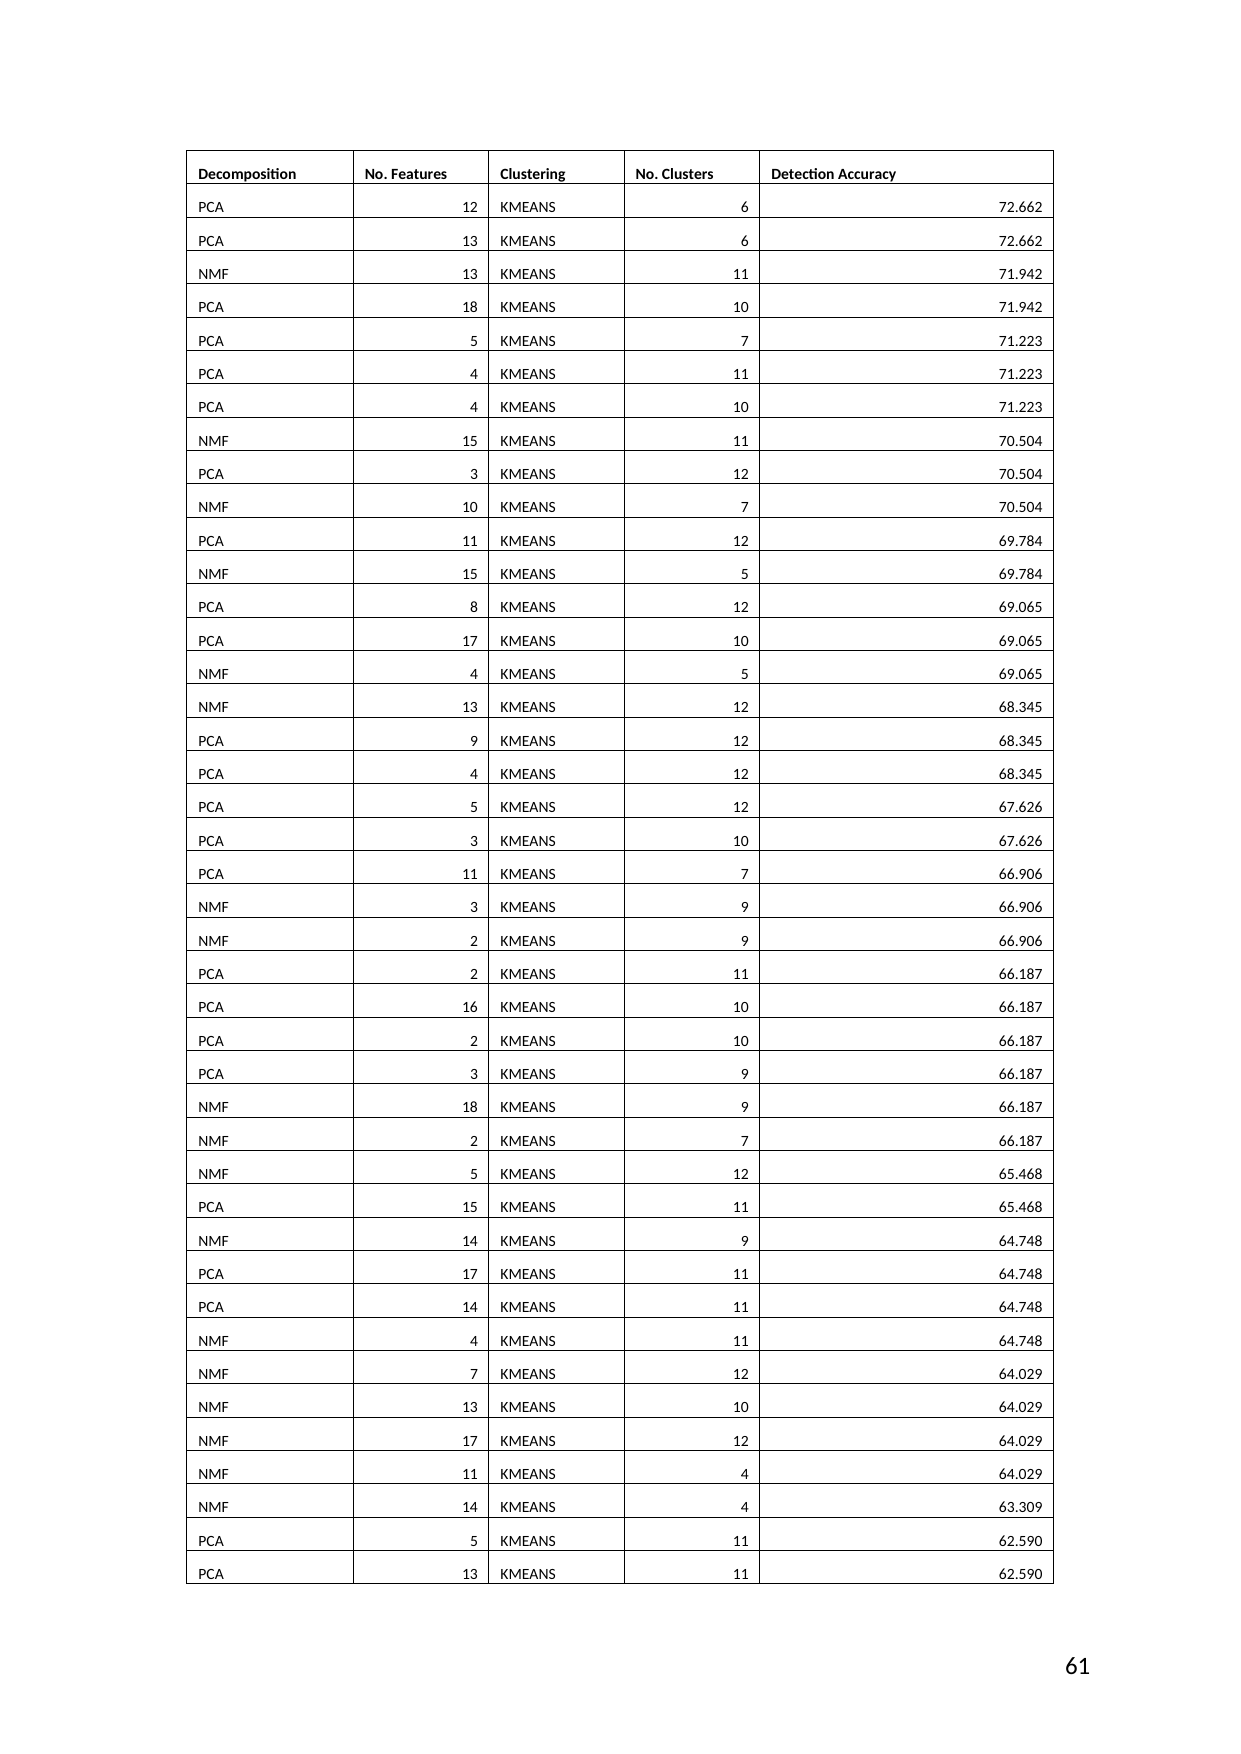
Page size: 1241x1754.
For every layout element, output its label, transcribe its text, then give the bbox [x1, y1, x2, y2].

table_cell 11 [625, 351, 759, 383]
table_cell KMEANS [489, 984, 624, 1017]
table_cell 4 [354, 651, 488, 683]
table_cell 14 [354, 1484, 488, 1517]
table_cell KMEANS [489, 1518, 624, 1550]
table_cell NMF [187, 1151, 353, 1183]
table_cell NMF [187, 484, 353, 517]
table_cell 17 [354, 618, 488, 650]
table_cell PCA [187, 518, 353, 550]
table_cell KMEANS [489, 551, 624, 583]
table_cell 5 [625, 651, 759, 683]
table_cell PCA [187, 184, 353, 217]
table_cell KMEANS [489, 484, 624, 517]
table_cell KMEANS [489, 651, 624, 683]
table_cell 64.029 [760, 1384, 1053, 1417]
table_cell KMEANS [489, 851, 624, 883]
table_cell 12 [625, 1351, 759, 1383]
table_cell KMEANS [489, 1151, 624, 1183]
table_cell 10 [625, 984, 759, 1017]
table_cell KMEANS [489, 451, 624, 483]
table_header Clustering [489, 151, 624, 183]
table_cell 3 [354, 451, 488, 483]
table_cell 2 [354, 918, 488, 950]
table_cell 2 [354, 1018, 488, 1050]
table_cell KMEANS [489, 384, 624, 417]
table_cell 17 [354, 1251, 488, 1283]
table_cell KMEANS [489, 218, 624, 250]
table_cell PCA [187, 1251, 353, 1283]
table_cell 14 [354, 1284, 488, 1317]
table_cell 71.942 [760, 251, 1053, 283]
table_cell 64.748 [760, 1318, 1053, 1350]
table_cell 7 [625, 318, 759, 350]
table_cell 65.468 [760, 1184, 1053, 1217]
table_cell NMF [187, 551, 353, 583]
table_cell 65.468 [760, 1151, 1053, 1183]
table_cell PCA [187, 1551, 353, 1583]
table_cell 7 [625, 1118, 759, 1150]
table_cell 63.309 [760, 1484, 1053, 1517]
table_cell KMEANS [489, 584, 624, 617]
table_cell 2 [354, 1118, 488, 1150]
table_cell NMF [187, 1218, 353, 1250]
table_cell 62.590 [760, 1551, 1053, 1583]
table_cell 11 [354, 1451, 488, 1483]
table_cell 71.223 [760, 384, 1053, 417]
table_cell 7 [354, 1351, 488, 1383]
table_cell 66.187 [760, 1118, 1053, 1150]
table_cell 13 [354, 251, 488, 283]
table_cell 62.590 [760, 1518, 1053, 1550]
table_header No. Features [354, 151, 488, 183]
table_cell 4 [625, 1451, 759, 1483]
table_cell KMEANS [489, 618, 624, 650]
table_cell 5 [354, 784, 488, 817]
table_cell 11 [354, 518, 488, 550]
table_cell KMEANS [489, 1384, 624, 1417]
table_cell 66.187 [760, 1051, 1053, 1083]
table_cell 64.029 [760, 1351, 1053, 1383]
table_cell NMF [187, 1484, 353, 1517]
table_cell 69.065 [760, 618, 1053, 650]
table_cell 10 [625, 384, 759, 417]
table_cell 3 [354, 884, 488, 917]
table_cell 3 [354, 818, 488, 850]
table_cell NMF [187, 1351, 353, 1383]
table_cell 70.504 [760, 484, 1053, 517]
table_cell KMEANS [489, 818, 624, 850]
table_cell 4 [625, 1484, 759, 1517]
table_cell KMEANS [489, 951, 624, 983]
table_cell KMEANS [489, 918, 624, 950]
table_cell KMEANS [489, 1484, 624, 1517]
table_cell 12 [625, 784, 759, 817]
table_cell PCA [187, 851, 353, 883]
table_cell KMEANS [489, 318, 624, 350]
table_cell 12 [625, 1418, 759, 1450]
table_cell KMEANS [489, 718, 624, 750]
table_cell KMEANS [489, 1218, 624, 1250]
table_cell KMEANS [489, 751, 624, 783]
table_cell KMEANS [489, 884, 624, 917]
table_cell 9 [625, 1218, 759, 1250]
table_cell 12 [625, 584, 759, 617]
table_cell 68.345 [760, 751, 1053, 783]
table_cell 71.942 [760, 284, 1053, 317]
table_cell KMEANS [489, 1451, 624, 1483]
table_cell 9 [354, 718, 488, 750]
table_cell 15 [354, 418, 488, 450]
table_cell 64.029 [760, 1418, 1053, 1450]
table_cell KMEANS [489, 251, 624, 283]
table_cell 4 [354, 384, 488, 417]
table_cell 11 [625, 1518, 759, 1550]
table_cell PCA [187, 1184, 353, 1217]
table_cell KMEANS [489, 784, 624, 817]
table_cell 12 [625, 751, 759, 783]
table_cell NMF [187, 1118, 353, 1150]
table_cell 11 [625, 251, 759, 283]
table_cell PCA [187, 284, 353, 317]
table_cell 64.748 [760, 1284, 1053, 1317]
table_cell PCA [187, 818, 353, 850]
table_cell 4 [354, 751, 488, 783]
table_cell 4 [354, 351, 488, 383]
table_cell 69.065 [760, 651, 1053, 683]
table_cell 70.504 [760, 451, 1053, 483]
table_cell NMF [187, 1384, 353, 1417]
table_cell 12 [354, 184, 488, 217]
table_cell PCA [187, 1518, 353, 1550]
table_cell 13 [354, 1384, 488, 1417]
table_cell 10 [625, 284, 759, 317]
table_cell 71.223 [760, 351, 1053, 383]
table_cell KMEANS [489, 1551, 624, 1583]
table_cell 9 [625, 884, 759, 917]
table_cell 18 [354, 284, 488, 317]
table_cell 66.187 [760, 984, 1053, 1017]
table_cell 12 [625, 518, 759, 550]
table_cell 11 [625, 1284, 759, 1317]
table_cell 12 [625, 451, 759, 483]
table_cell 11 [625, 1251, 759, 1283]
table_cell 7 [625, 851, 759, 883]
table_cell 6 [625, 218, 759, 250]
table_cell 67.626 [760, 818, 1053, 850]
table_cell NMF [187, 684, 353, 717]
table_cell 6 [625, 184, 759, 217]
table_cell 11 [625, 951, 759, 983]
table_cell 13 [354, 1551, 488, 1583]
table_cell 5 [354, 1518, 488, 1550]
table_cell PCA [187, 318, 353, 350]
table_cell KMEANS [489, 1184, 624, 1217]
table_cell KMEANS [489, 1018, 624, 1050]
table_cell KMEANS [489, 1084, 624, 1117]
table_cell PCA [187, 618, 353, 650]
table_cell 69.784 [760, 551, 1053, 583]
table_cell PCA [187, 584, 353, 617]
table_cell 64.029 [760, 1451, 1053, 1483]
table_cell 11 [354, 851, 488, 883]
table_cell 7 [625, 484, 759, 517]
table_cell NMF [187, 1084, 353, 1117]
table_cell 10 [625, 1018, 759, 1050]
table_cell 16 [354, 984, 488, 1017]
table_cell KMEANS [489, 184, 624, 217]
table_cell 10 [354, 484, 488, 517]
table_cell PCA [187, 951, 353, 983]
table_cell KMEANS [489, 351, 624, 383]
table_cell NMF [187, 1318, 353, 1350]
table_cell PCA [187, 984, 353, 1017]
table_cell 5 [625, 551, 759, 583]
table_cell 13 [354, 684, 488, 717]
table_cell 3 [354, 1051, 488, 1083]
table_cell NMF [187, 418, 353, 450]
table_cell 64.748 [760, 1251, 1053, 1283]
table_cell PCA [187, 1018, 353, 1050]
table_cell 70.504 [760, 418, 1053, 450]
table_cell KMEANS [489, 284, 624, 317]
table_cell NMF [187, 918, 353, 950]
table_cell PCA [187, 1284, 353, 1317]
table_cell 9 [625, 1084, 759, 1117]
table_cell 66.187 [760, 1084, 1053, 1117]
table_cell NMF [187, 651, 353, 683]
table_cell KMEANS [489, 1318, 624, 1350]
table_cell 71.223 [760, 318, 1053, 350]
table_cell 11 [625, 418, 759, 450]
table_cell 5 [354, 1151, 488, 1183]
table_cell 67.626 [760, 784, 1053, 817]
table_cell 10 [625, 818, 759, 850]
table_cell 12 [625, 1151, 759, 1183]
table_cell 9 [625, 1051, 759, 1083]
table_cell 64.748 [760, 1218, 1053, 1250]
table_cell 10 [625, 1384, 759, 1417]
table_cell NMF [187, 884, 353, 917]
table_cell 4 [354, 1318, 488, 1350]
table_cell NMF [187, 1451, 353, 1483]
table_cell 72.662 [760, 184, 1053, 217]
table_cell KMEANS [489, 1284, 624, 1317]
table_cell PCA [187, 751, 353, 783]
table_cell 69.784 [760, 518, 1053, 550]
table_header No. Clusters [625, 151, 759, 183]
table_cell 66.906 [760, 918, 1053, 950]
table_cell KMEANS [489, 1418, 624, 1450]
table_cell 8 [354, 584, 488, 617]
table_cell 66.187 [760, 951, 1053, 983]
table_cell 13 [354, 218, 488, 250]
table_cell PCA [187, 784, 353, 817]
table_cell KMEANS [489, 684, 624, 717]
table_cell 66.187 [760, 1018, 1053, 1050]
table_cell 12 [625, 718, 759, 750]
table_cell PCA [187, 1051, 353, 1083]
table_header Detection Accuracy [760, 151, 1053, 183]
table_cell KMEANS [489, 418, 624, 450]
table_cell 68.345 [760, 718, 1053, 750]
table_header Decomposition [187, 151, 353, 183]
table_cell 10 [625, 618, 759, 650]
table_cell 66.906 [760, 851, 1053, 883]
table_cell KMEANS [489, 1051, 624, 1083]
table_cell 15 [354, 1184, 488, 1217]
table_cell 18 [354, 1084, 488, 1117]
table_cell 11 [625, 1318, 759, 1350]
table_cell 69.065 [760, 584, 1053, 617]
table_cell 9 [625, 918, 759, 950]
table_cell NMF [187, 1418, 353, 1450]
table_cell KMEANS [489, 1251, 624, 1283]
table_cell PCA [187, 218, 353, 250]
table_cell 68.345 [760, 684, 1053, 717]
table_cell 5 [354, 318, 488, 350]
table_cell 15 [354, 551, 488, 583]
table_cell 2 [354, 951, 488, 983]
table_cell KMEANS [489, 1351, 624, 1383]
table_cell 14 [354, 1218, 488, 1250]
table_cell 17 [354, 1418, 488, 1450]
table_cell 66.906 [760, 884, 1053, 917]
table_cell 12 [625, 684, 759, 717]
table_cell KMEANS [489, 518, 624, 550]
table_cell 11 [625, 1551, 759, 1583]
table_cell NMF [187, 251, 353, 283]
table_cell PCA [187, 451, 353, 483]
table_cell PCA [187, 718, 353, 750]
table_cell PCA [187, 384, 353, 417]
table_cell 72.662 [760, 218, 1053, 250]
table_cell PCA [187, 351, 353, 383]
table_cell 11 [625, 1184, 759, 1217]
table_cell KMEANS [489, 1118, 624, 1150]
